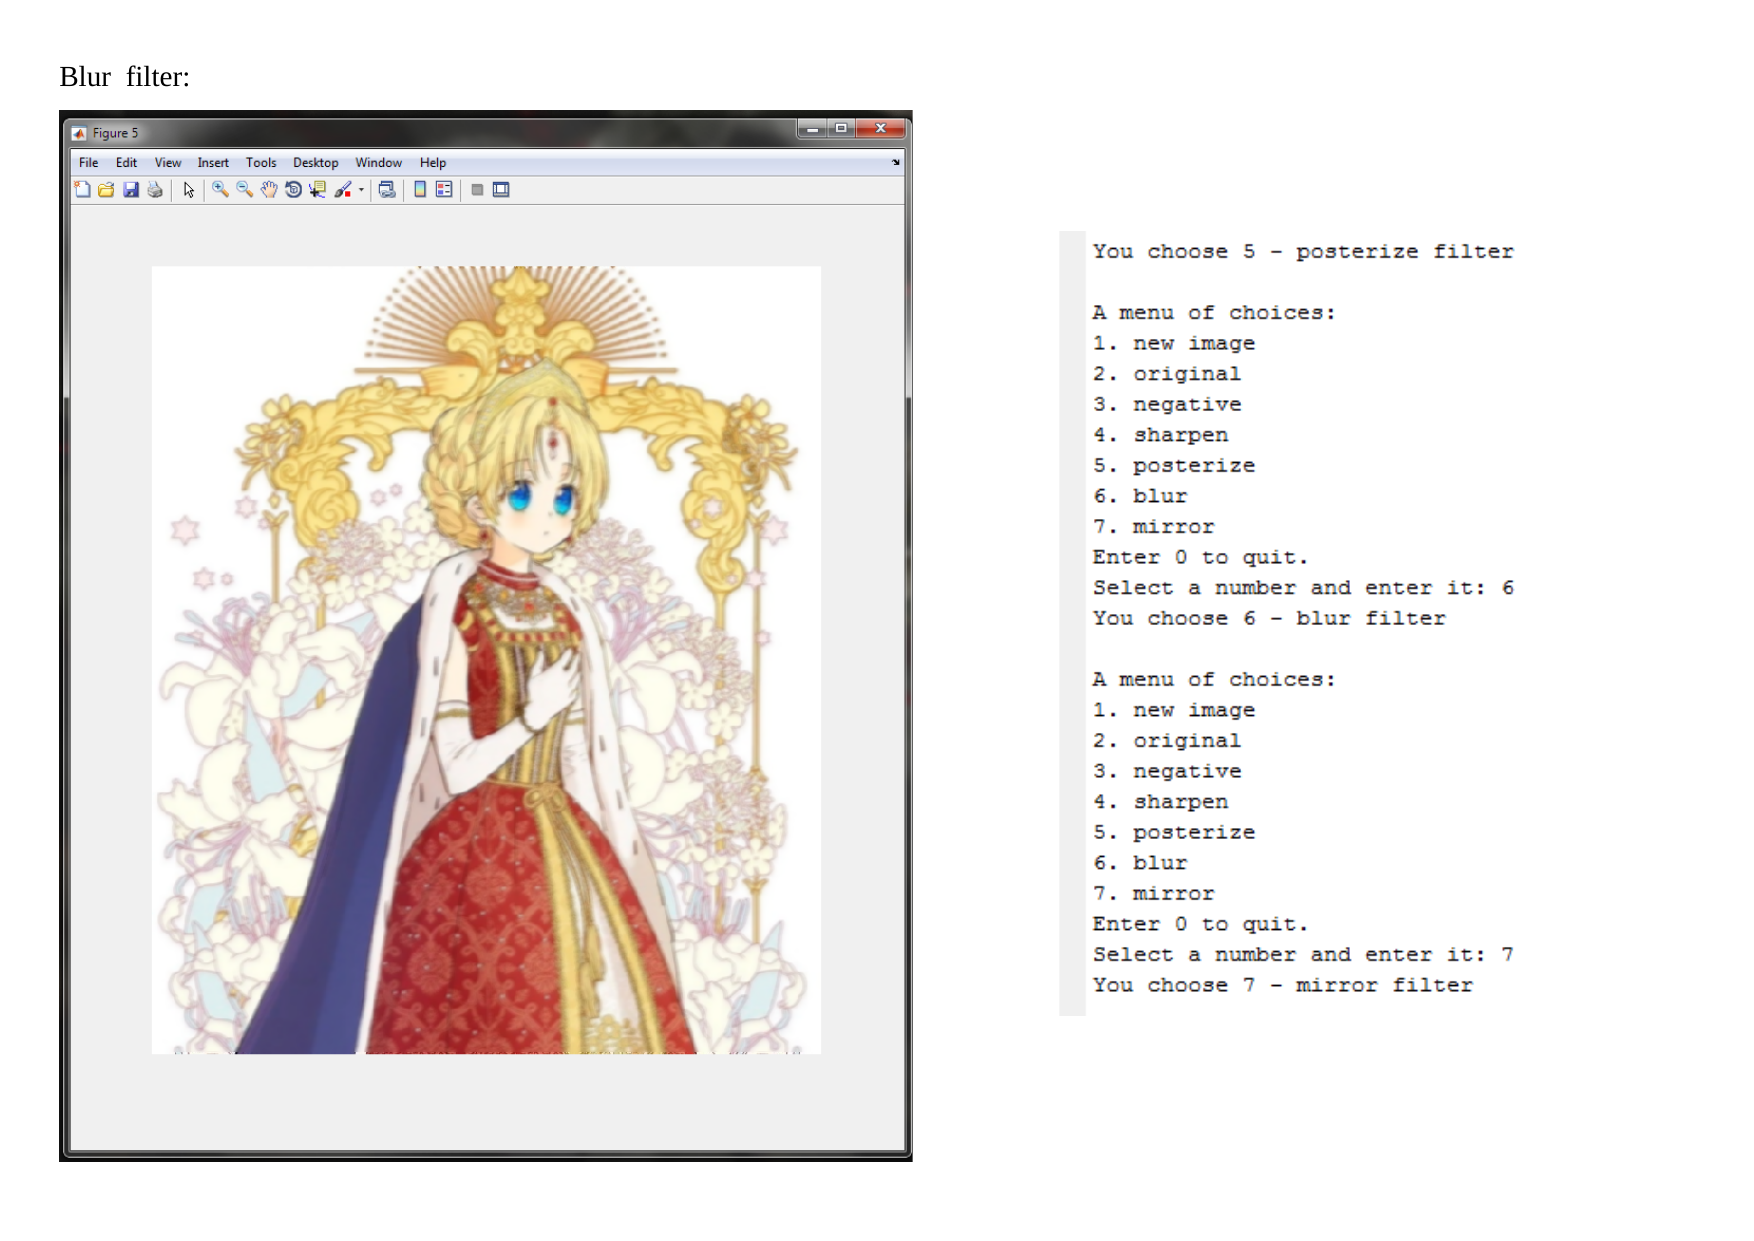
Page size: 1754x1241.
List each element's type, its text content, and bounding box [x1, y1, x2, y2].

picture [59, 110, 913, 1162]
picture [1059, 231, 1571, 1016]
text Blur filter: [59, 59, 1680, 93]
